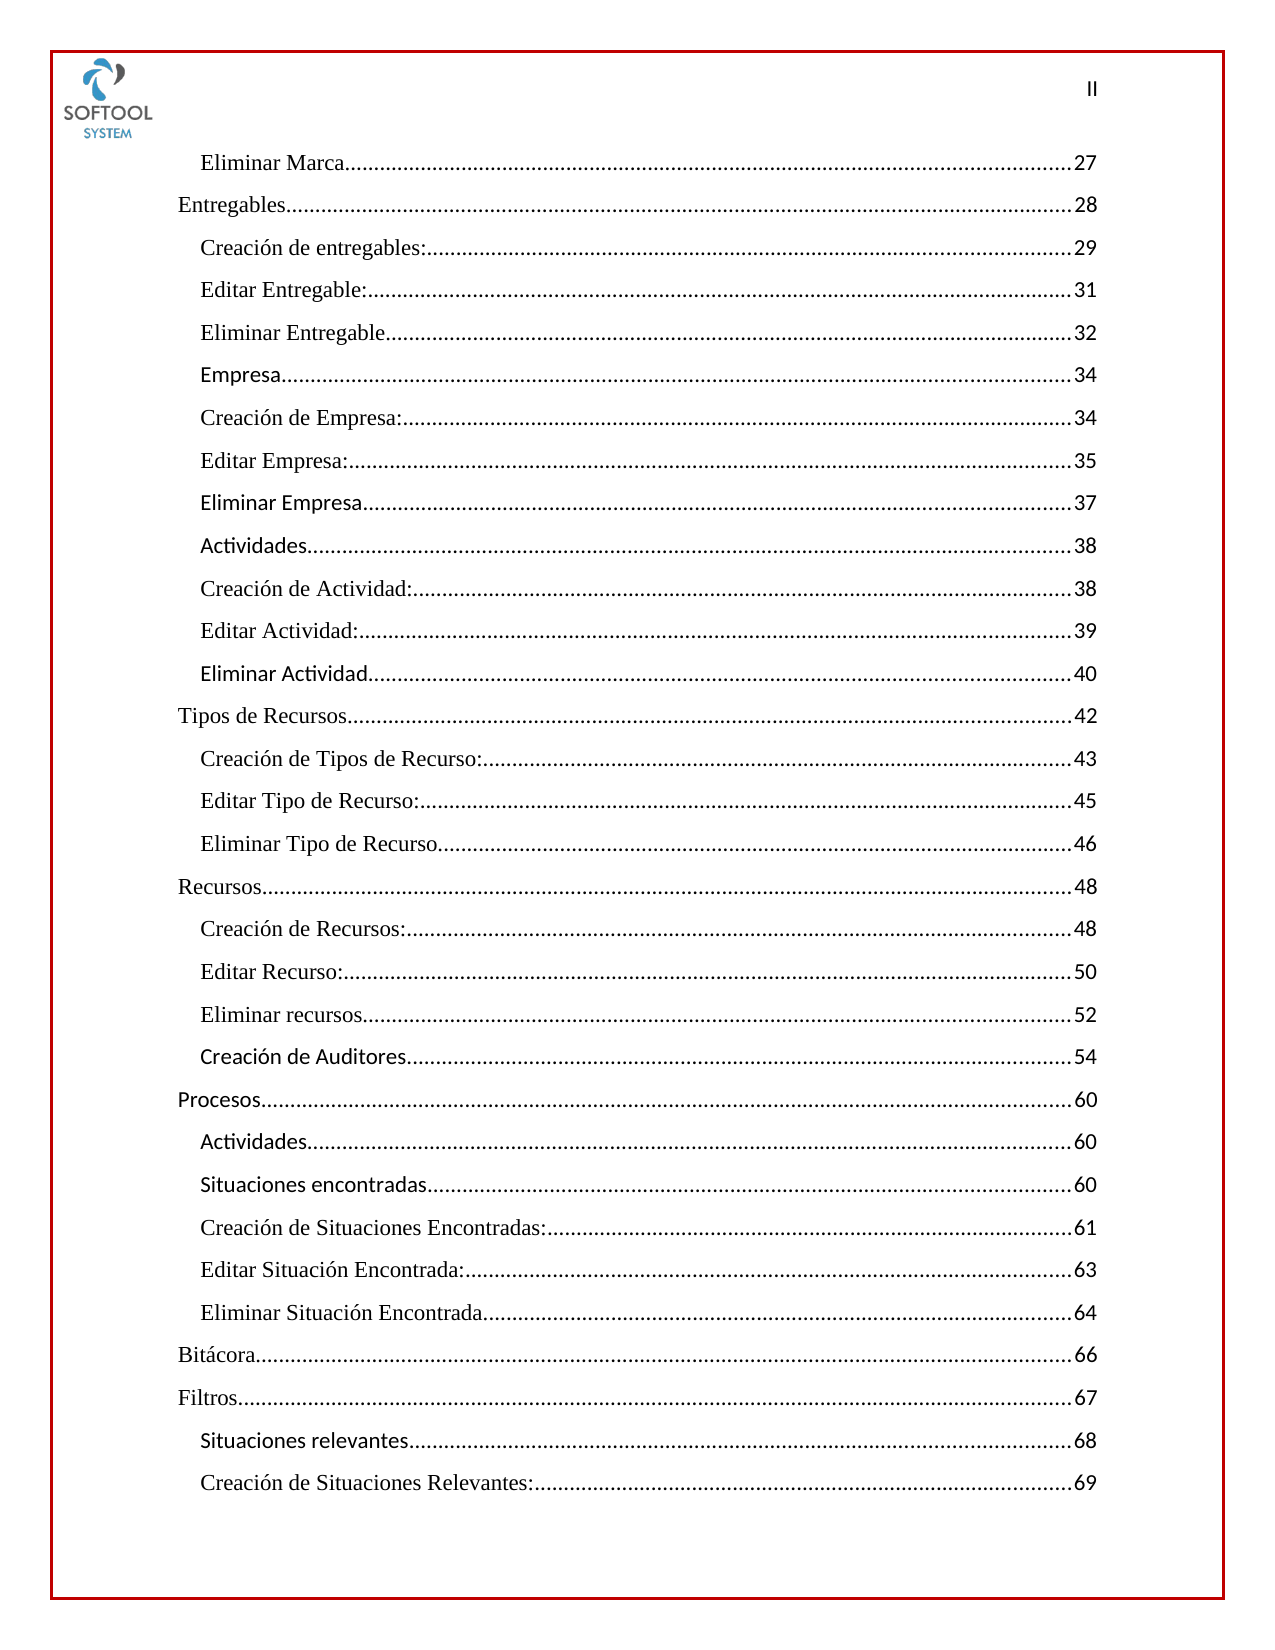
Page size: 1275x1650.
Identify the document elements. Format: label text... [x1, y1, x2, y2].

text Editar Recurso: 50 [200, 957, 1098, 985]
text Entregables. 28 [177, 190, 1098, 218]
text Eliminar Situación Encontrada. 64 [200, 1298, 1098, 1326]
text Creación de Auditores 54 [200, 1042, 1098, 1070]
text Editar Empresa: 35 [200, 446, 1098, 474]
text Creación de Situaciones Relevantes: 69 [200, 1468, 1098, 1496]
text Editar Tipo de Recurso: 45 [200, 787, 1098, 815]
text Tipos de Recursos. 42 [177, 701, 1098, 729]
text Creación de Recursos: 48 [200, 914, 1098, 942]
text Creación de Actividad: 38 [200, 574, 1098, 602]
text Eliminar Tipo de Recurso. 46 [200, 829, 1098, 857]
text Eliminar Actividad 40 [200, 659, 1098, 687]
picture [61, 55, 156, 142]
text Actividades 60 [200, 1127, 1098, 1156]
text Procesos 60 [177, 1085, 1098, 1113]
text Bitácora. 66 [177, 1341, 1098, 1368]
text Recursos. 48 [177, 872, 1098, 900]
text Editar Situación Encontrada: 63 [200, 1255, 1098, 1283]
text Situaciones encontradas 60 [200, 1170, 1098, 1198]
text Eliminar Entregable. 32 [200, 318, 1098, 346]
text Situaciones relevantes 68 [200, 1426, 1098, 1454]
text Creación de entregables: 29 [200, 233, 1098, 261]
text Creación de Empresa: 34 [200, 403, 1098, 431]
text Filtros 67 [177, 1383, 1098, 1411]
text Creación de Tipos de Recurso: 43 [200, 744, 1098, 772]
text Creación de Situaciones Encontradas: 61 [200, 1213, 1098, 1241]
text Eliminar Empresa 37 [200, 488, 1098, 516]
text Eliminar Marca. 27 [200, 148, 1098, 176]
text Actividades 38 [200, 531, 1098, 559]
text Empresa 34 [200, 361, 1098, 389]
text Editar Actividad: 39 [200, 616, 1098, 644]
text Editar Entregable: 31 [200, 275, 1098, 303]
text Eliminar recursos. 52 [200, 1000, 1098, 1028]
